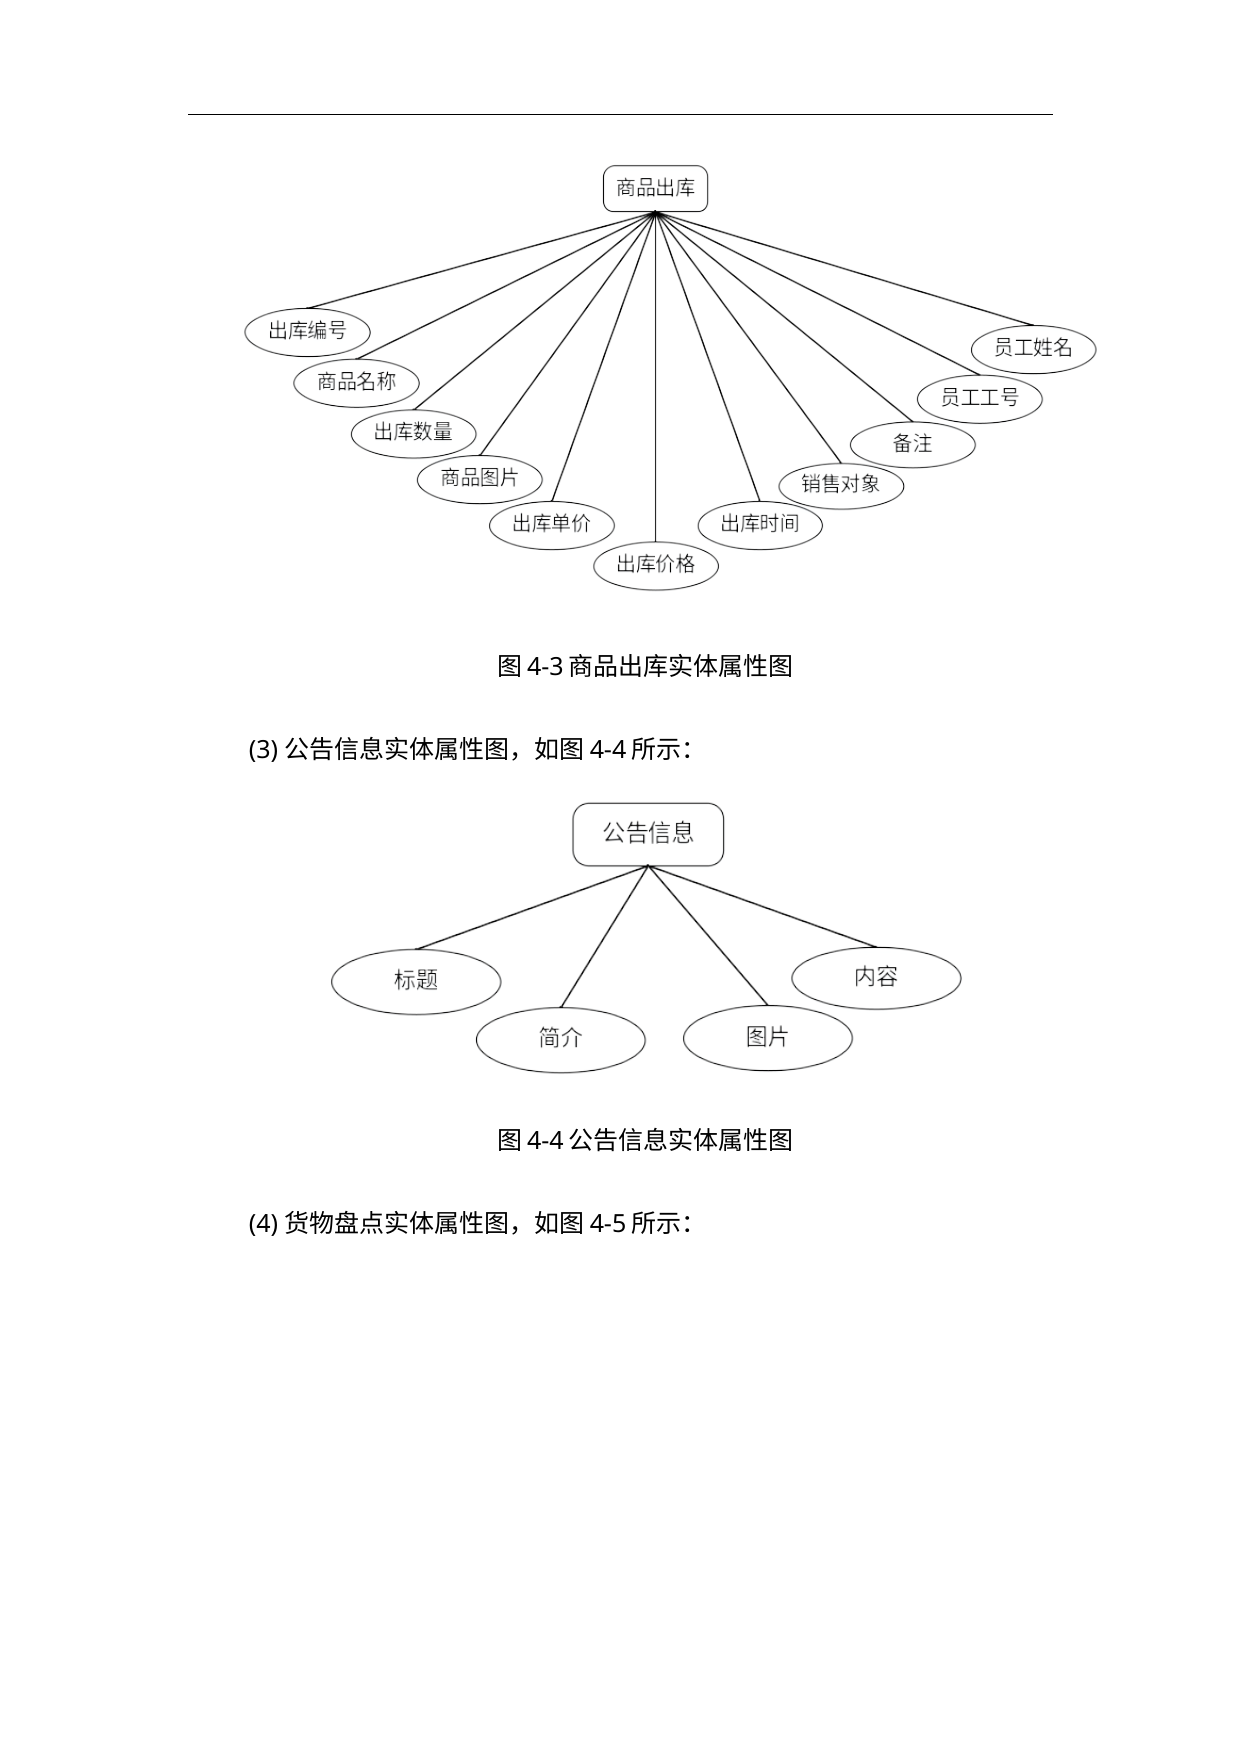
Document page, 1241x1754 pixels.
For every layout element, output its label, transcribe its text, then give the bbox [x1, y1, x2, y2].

text (4) 货物盘点实体属性图，如图4-5所示： [187, 1189, 1053, 1254]
text 图4-4公告信息实体属性图 [187, 1106, 1053, 1171]
text 图4-3商品出库实体属性图 [187, 632, 1053, 697]
text (3) 公告信息实体属性图，如图4-4所示： [187, 715, 1053, 780]
